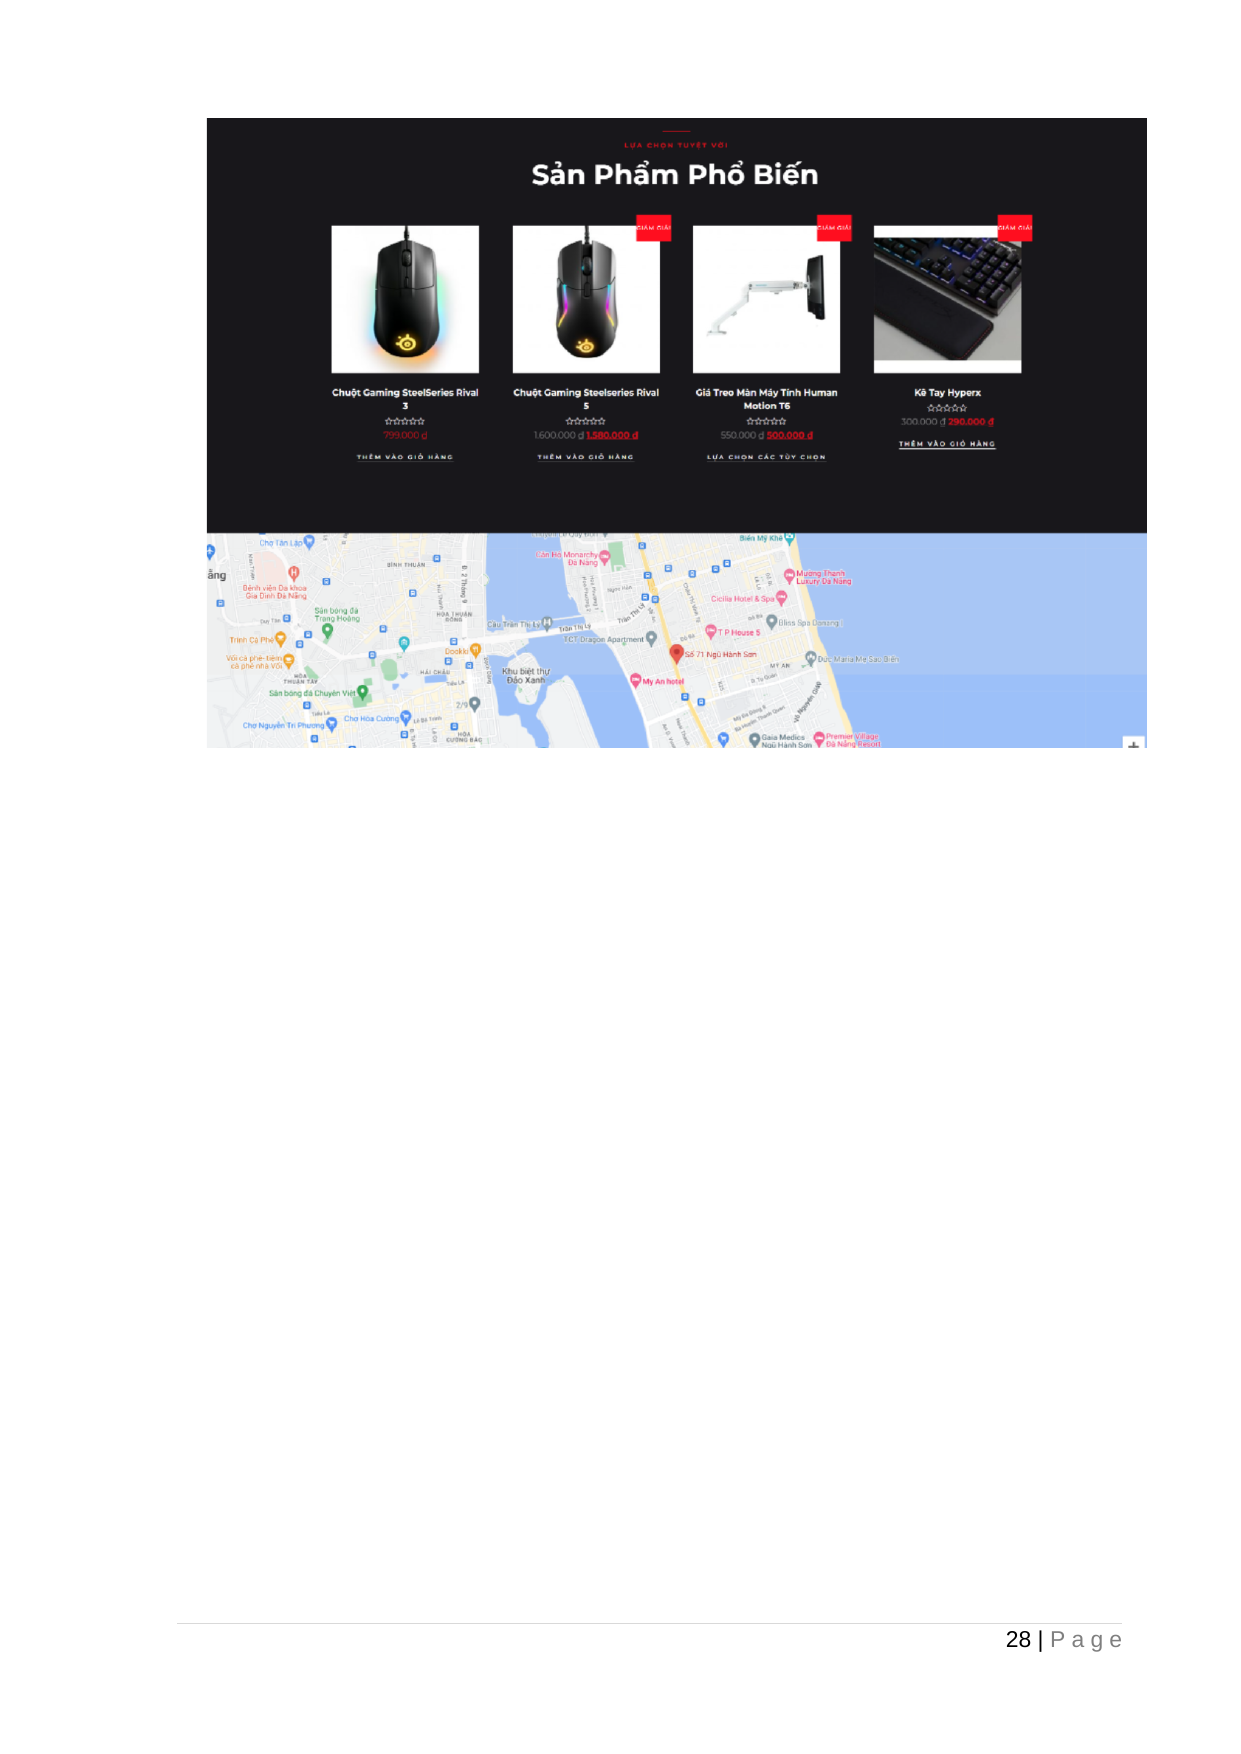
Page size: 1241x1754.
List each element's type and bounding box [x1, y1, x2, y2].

picture [206, 118, 1147, 748]
